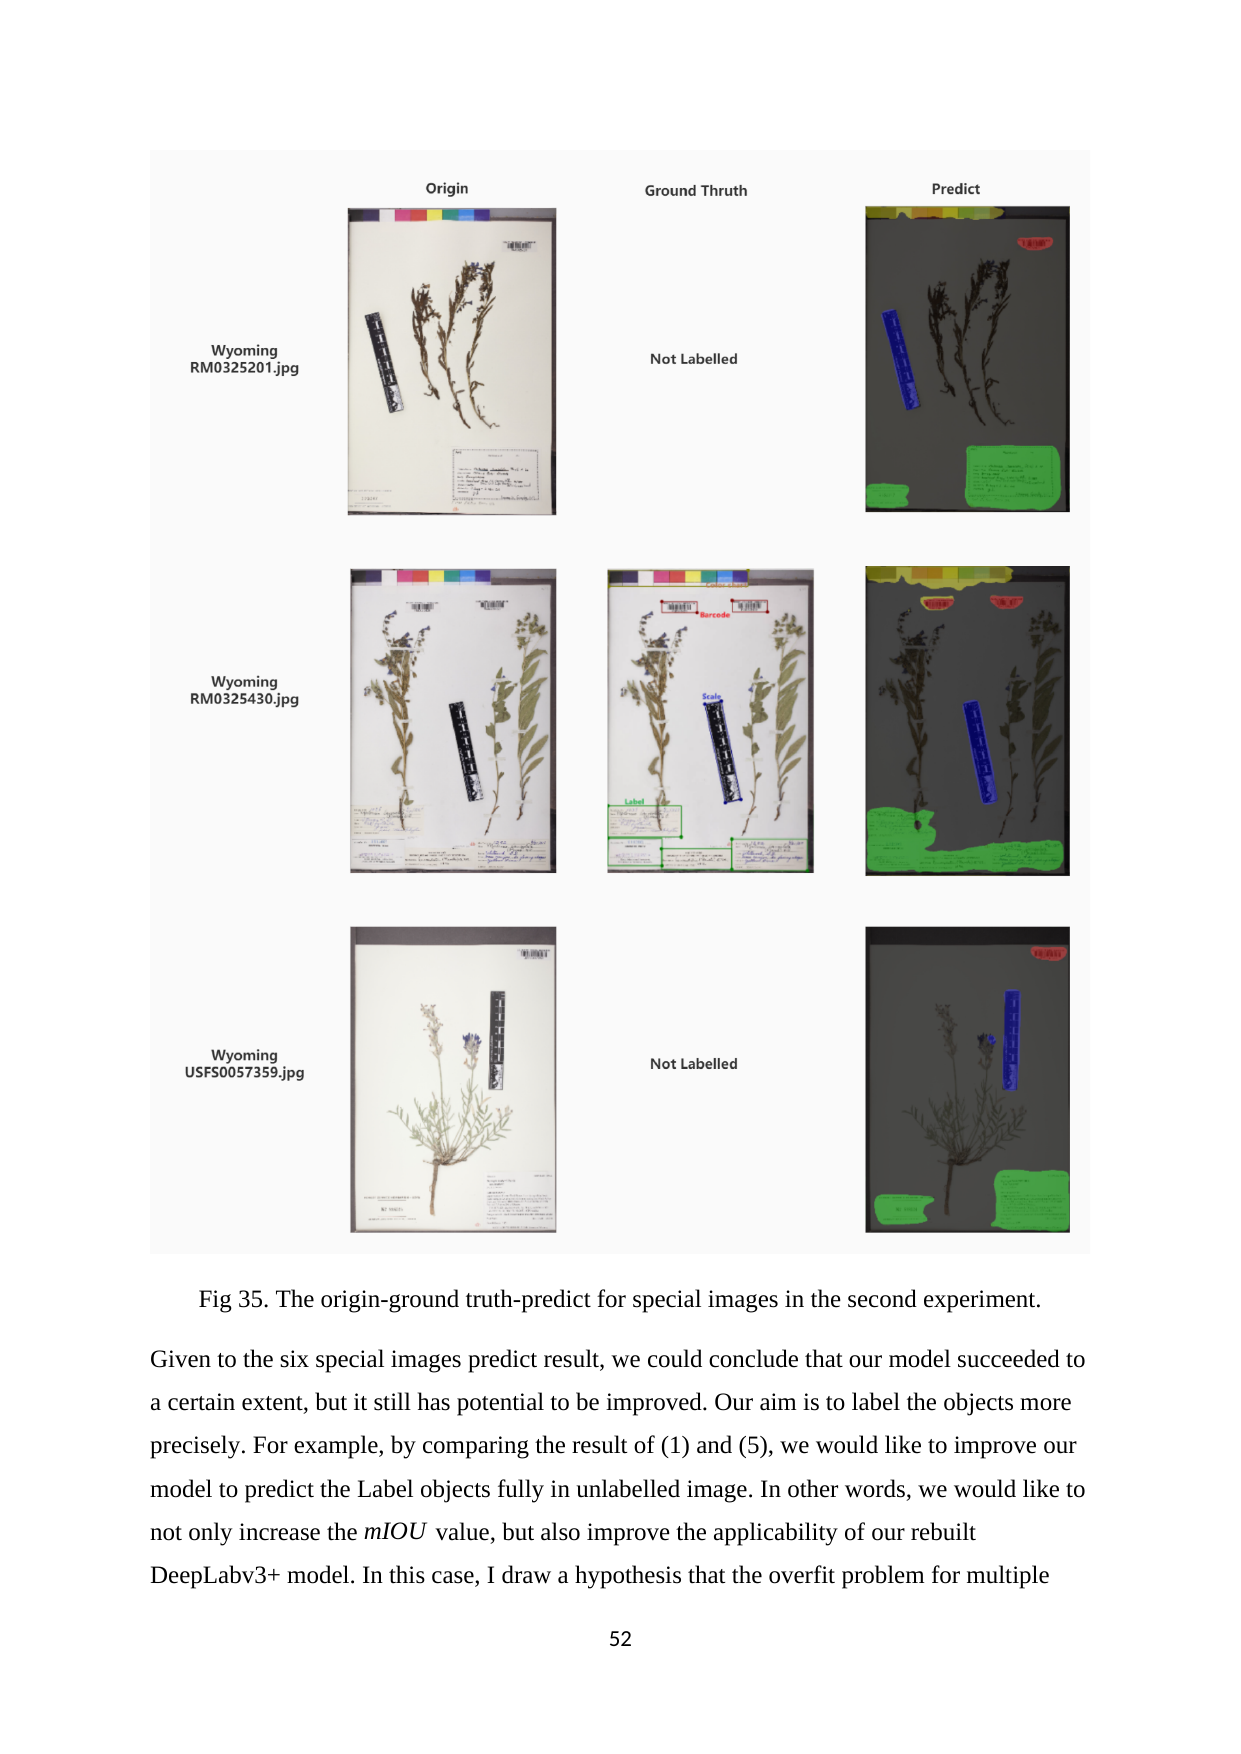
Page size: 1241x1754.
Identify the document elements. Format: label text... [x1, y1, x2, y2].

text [150, 1344, 1090, 1589]
picture [150, 150, 1091, 1254]
text Fig 35. The origin-ground truth-predict for special images in the second experiment. [150, 1284, 1090, 1313]
